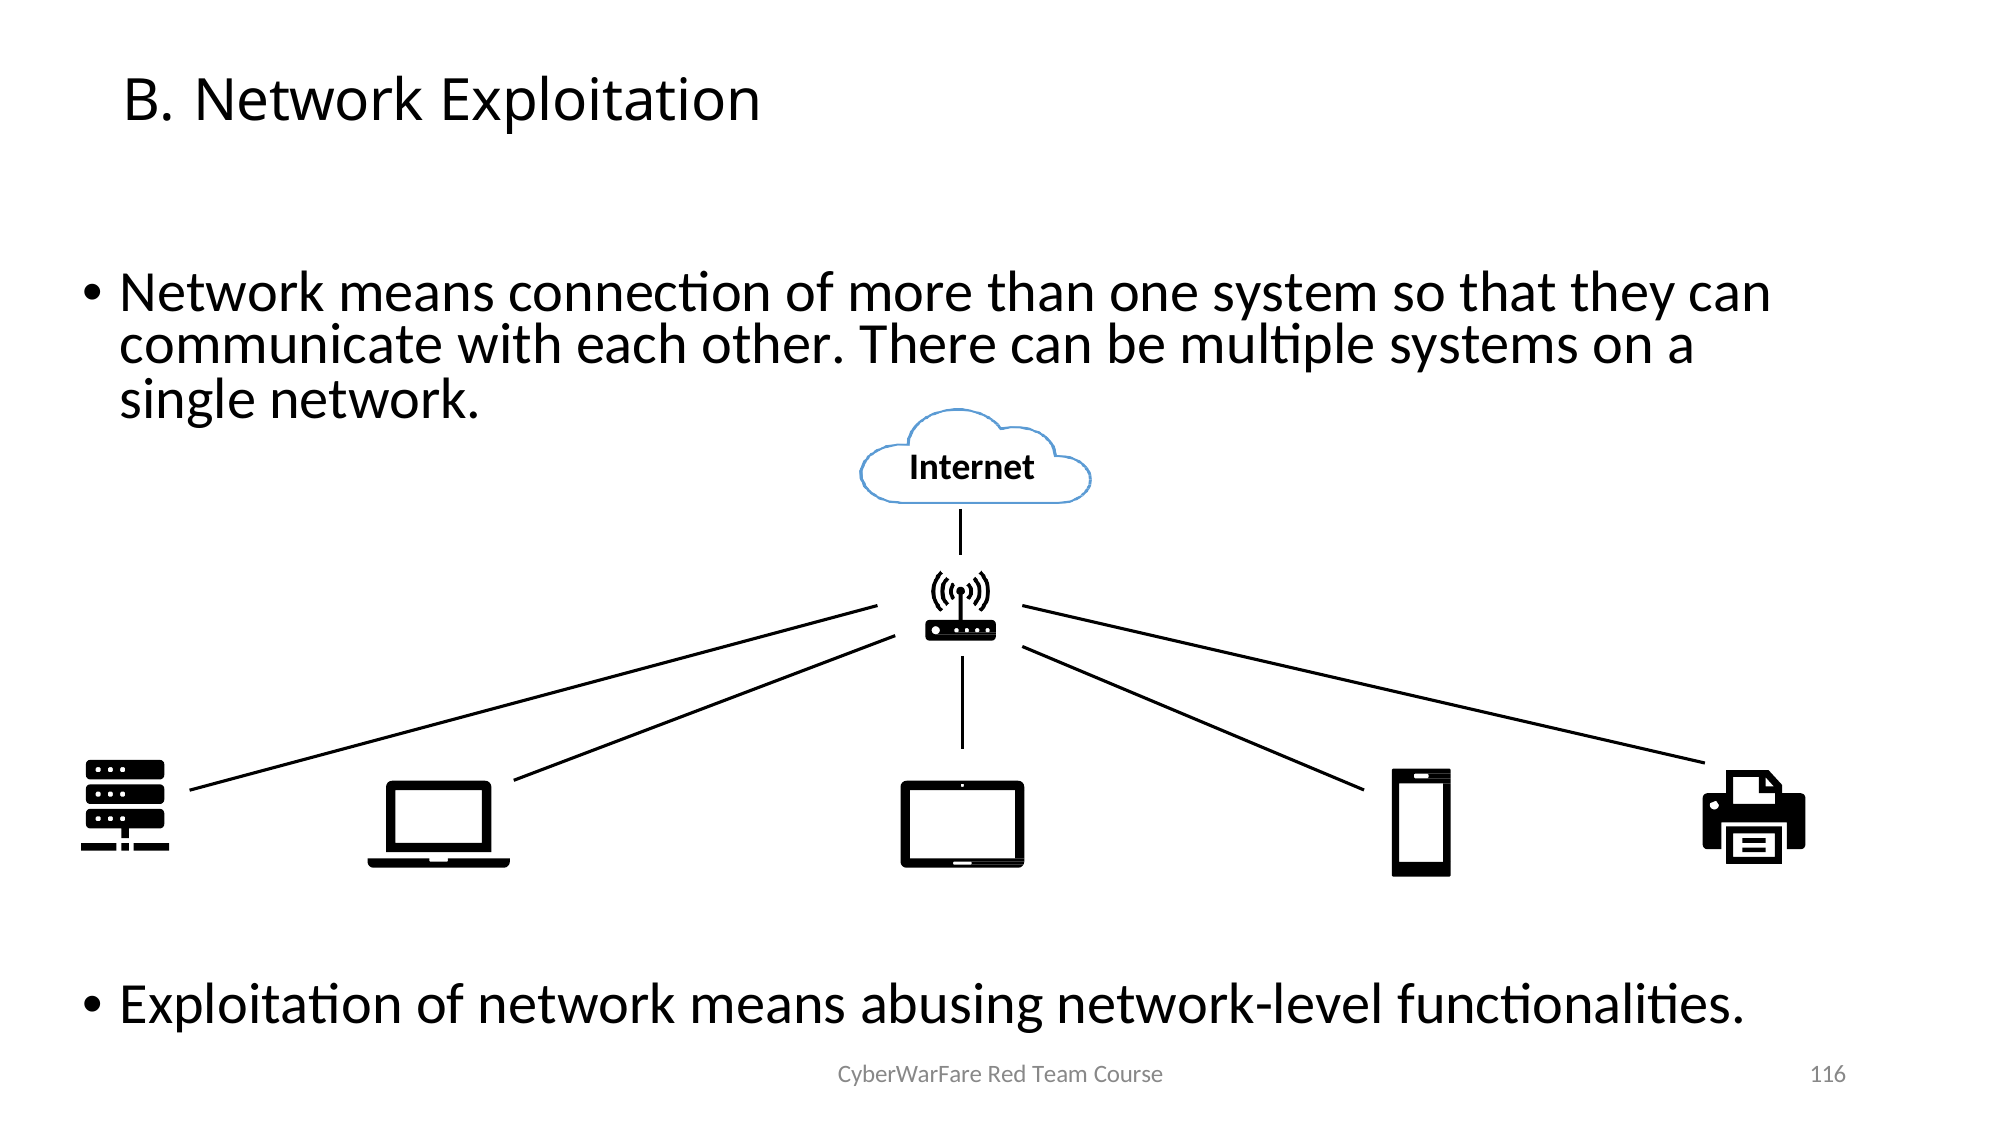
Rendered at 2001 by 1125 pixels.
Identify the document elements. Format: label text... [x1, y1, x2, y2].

list Network means connection of more than one system so that they can communicate with each other. There can be multiple systems on a single network. [82, 267, 1832, 433]
picture [966, 570, 990, 612]
picture [931, 570, 955, 612]
list Network Exploitation [122, 67, 2000, 134]
list Exploitation of network means abusing network-level functionalities. [82, 967, 2000, 1038]
picture [859, 408, 1092, 504]
